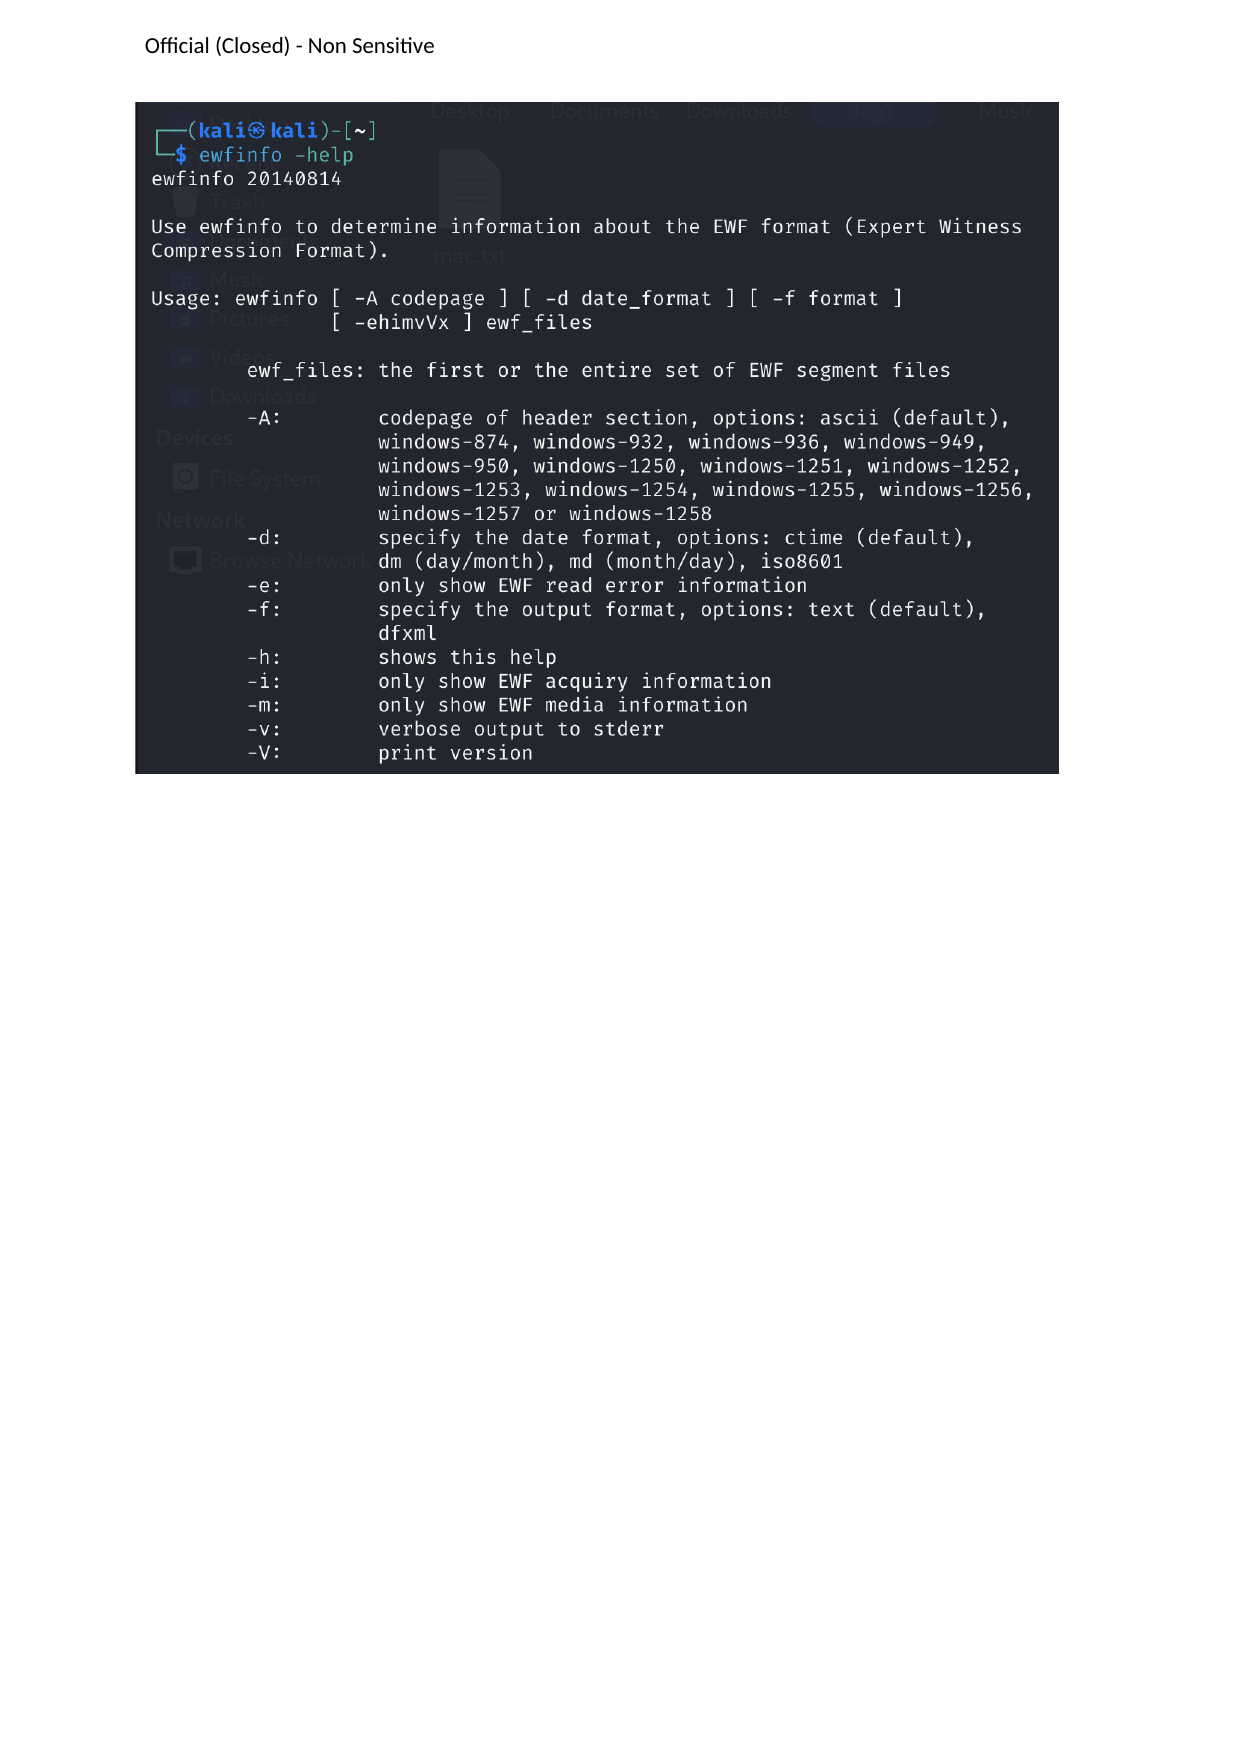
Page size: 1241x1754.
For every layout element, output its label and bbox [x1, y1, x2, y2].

picture [135, 102, 1059, 774]
